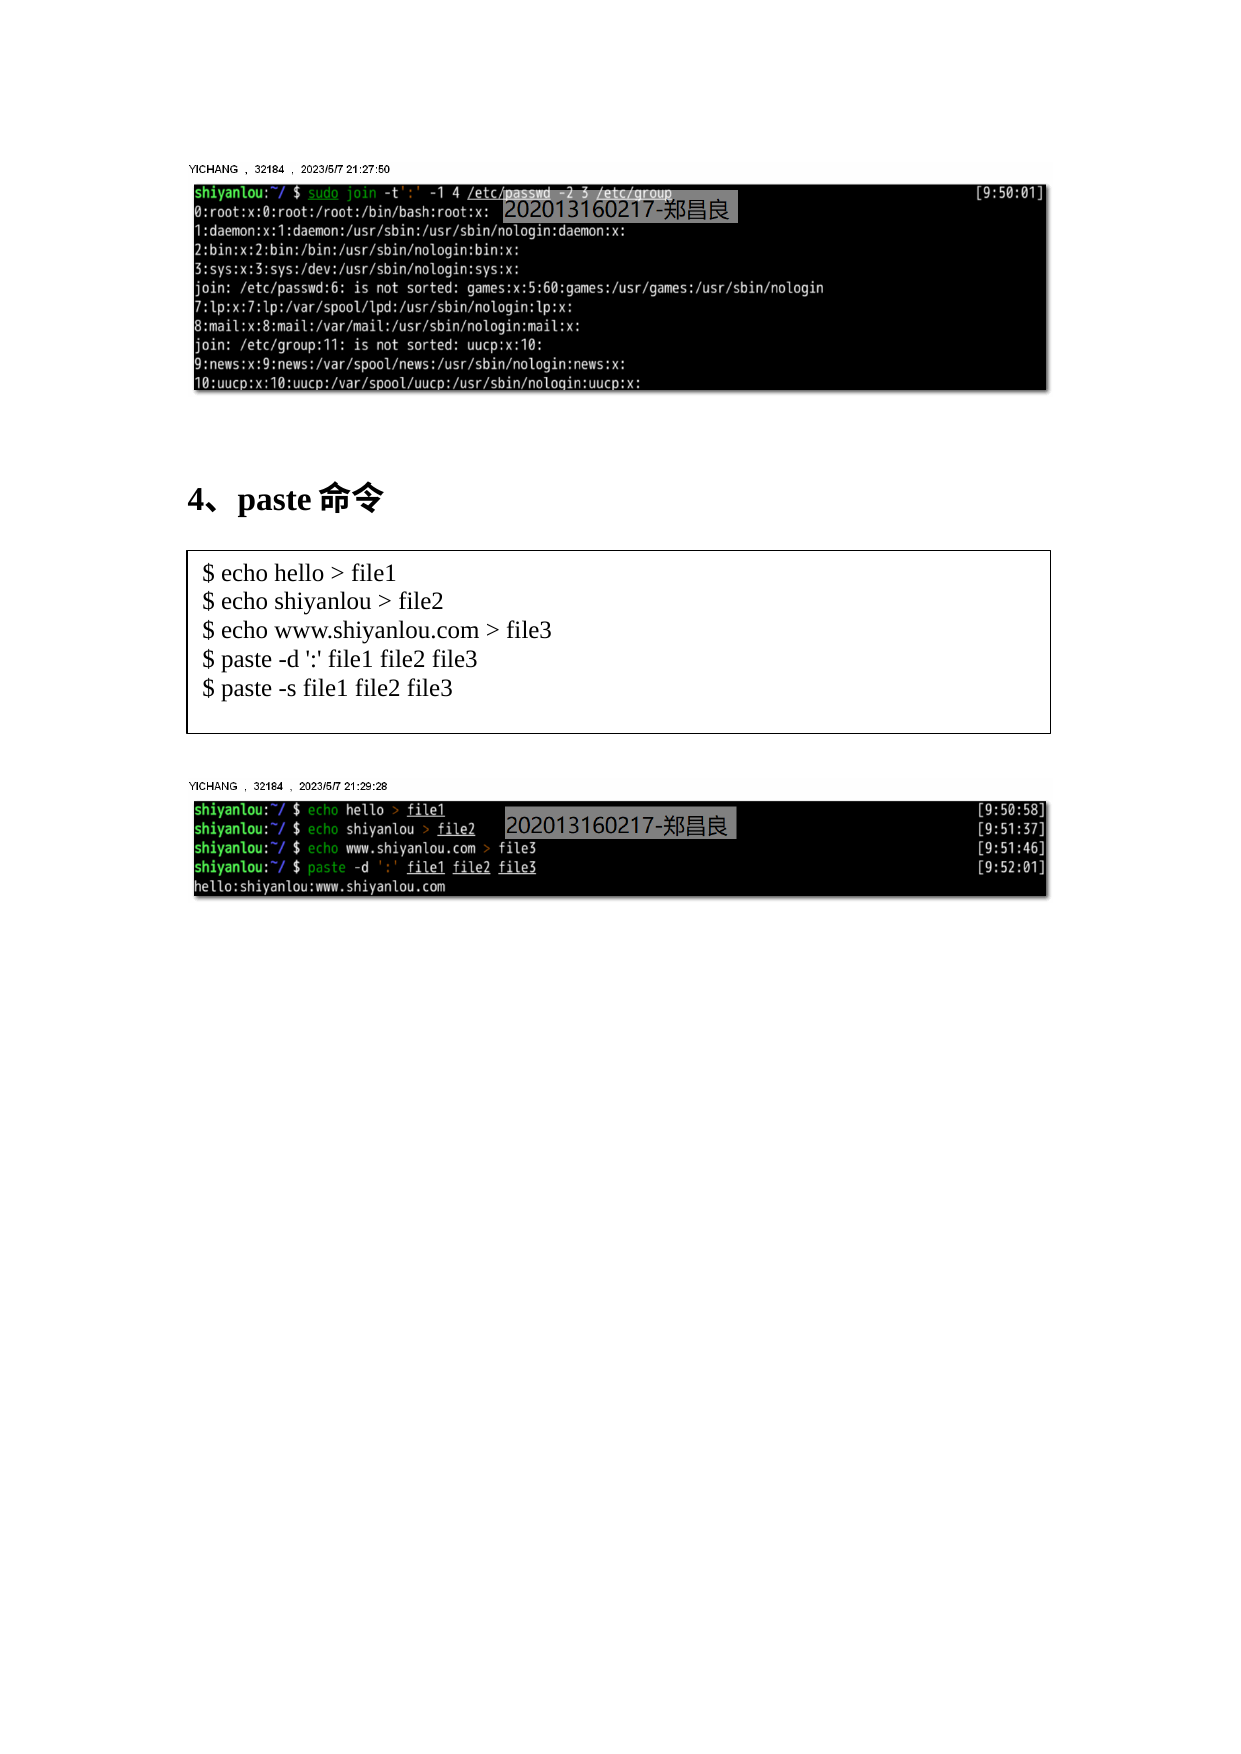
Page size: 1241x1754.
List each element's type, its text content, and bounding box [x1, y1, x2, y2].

subtitle 4、paste命令 [187, 463, 1053, 528]
picture [187, 778, 1053, 903]
picture [187, 162, 1053, 397]
